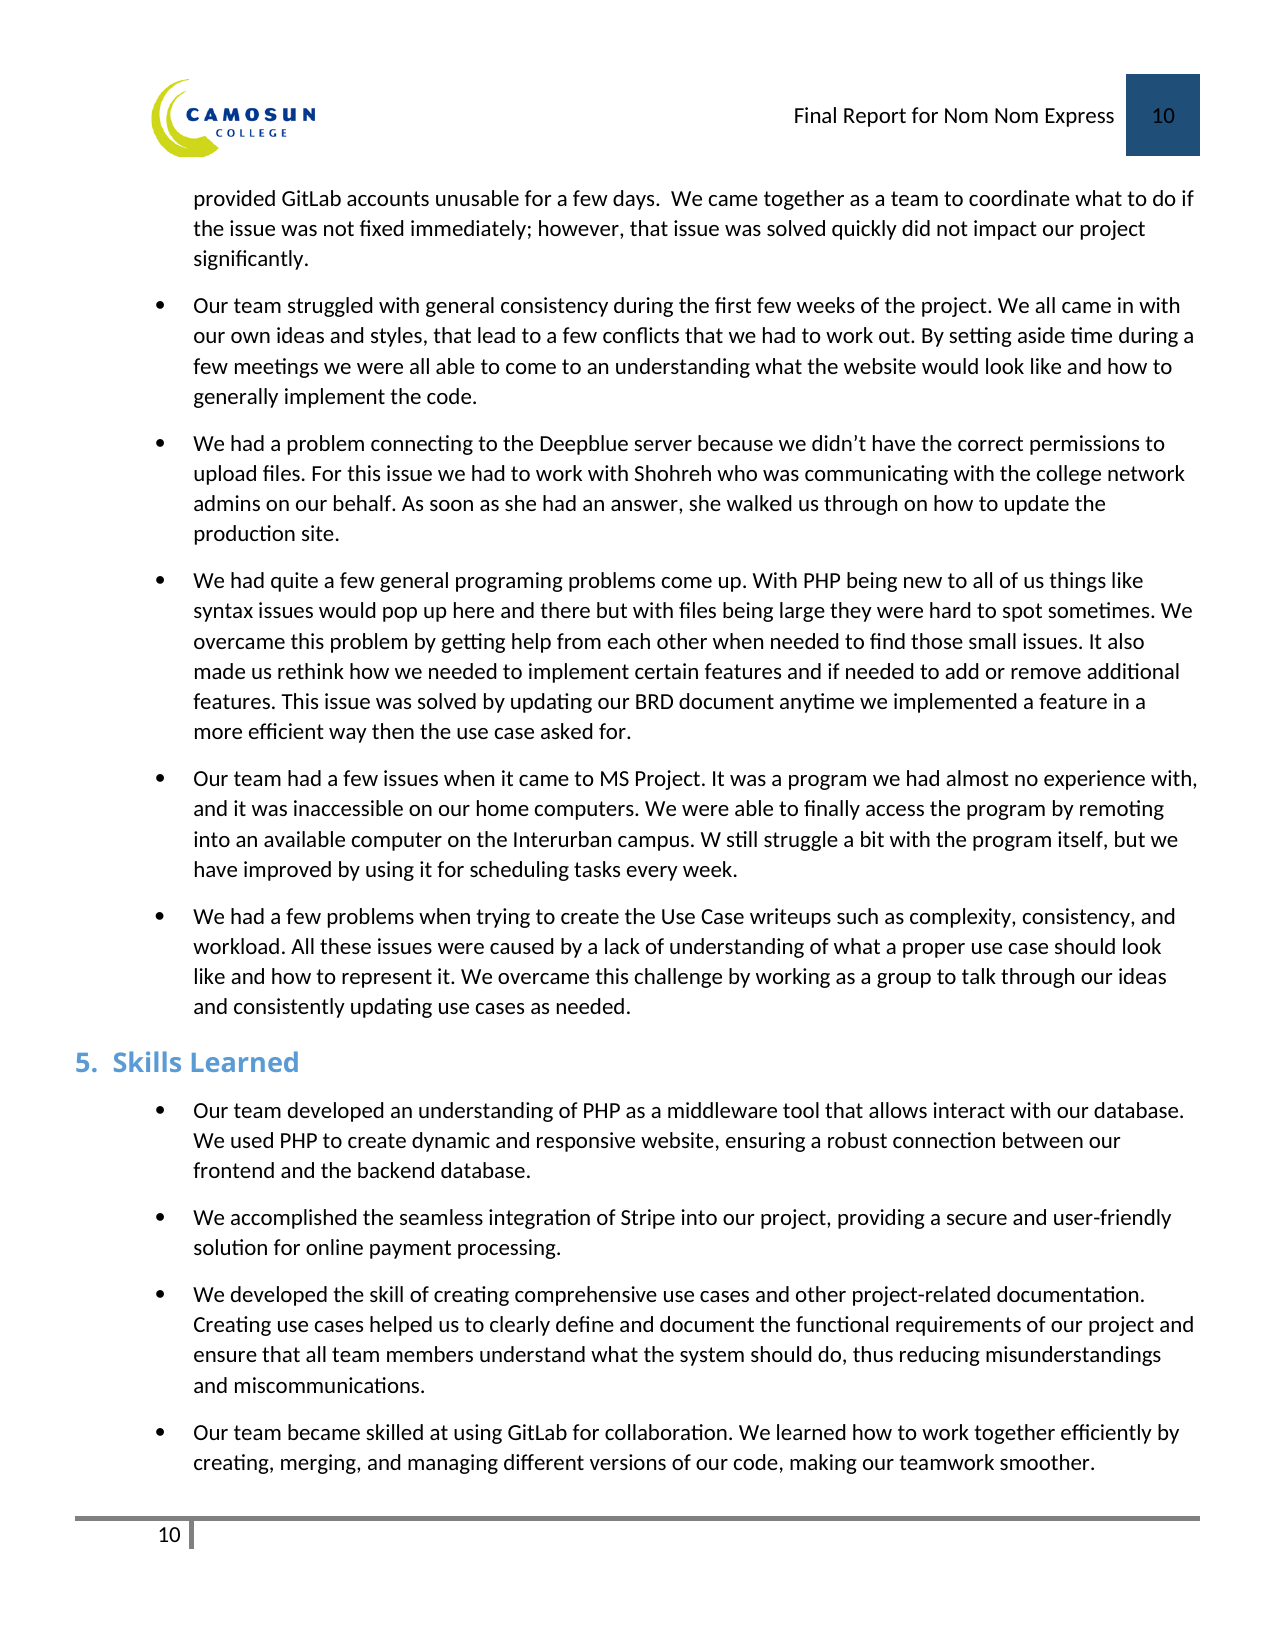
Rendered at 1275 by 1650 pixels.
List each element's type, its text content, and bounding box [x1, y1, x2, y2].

picture [140, 73, 320, 157]
list We had a problem connecting to the Deepblue server because we didn’t have the correct permissions to upload files. For this issue we had to work with Shohreh who was communicating with the college network admins on our behalf. As soon as she had an answer, she walked us through on how to update the production site. [156, 429, 1200, 547]
list Our team struggled with general consistency during the first few weeks of the project. We all came in with our own ideas and styles, that lead to a few conflicts that we had to work out. By setting aside time during a few meetings we were all able to come to an understanding what the website would look like and how to generally implement the code. [156, 291, 1200, 410]
list We developed the skill of creating comprehensive use cases and other project-related documentation. Creating use cases helped us to clearly define and document the functional requirements of our project and ensure that all team members understand what the system should do, thus reducing misunderstandings and miscommunications. [156, 1280, 1200, 1399]
list We accomplished the seamless integration of Stripe into our project, providing a secure and user-friendly solution for online payment processing. [156, 1203, 1200, 1261]
list Our team developed an understanding of PHP as a middleware tool that allows interact with our database. We used PHP to create dynamic and responsive website, ensuring a robust connection between our frontend and the backend database. [156, 1096, 1200, 1184]
list Our team had a few issues when it came to MS Project. It was a program we had almost no experience with, and it was inaccessible on our home computers. We were able to finally access the program by remoting into an available computer on the Interurban campus. W still struggle a bit with the program itself, but we have improved by using it for scheduling tasks every week. [156, 764, 1200, 883]
list We had quite a few general programing problems come up. With PHP being new to all of us things like syntax issues would pop up here and there but with files being large they were hard to spot sometimes. We overcame this problem by getting help from each other when needed to find those small issues. It also made us rethink how we needed to implement certain features and if needed to add or remove additional features. This issue was solved by updating our BRD document anytime we implemented a feature in a more efficient way then the use case asked for. [156, 566, 1200, 745]
subtitle Skills Learned [75, 1043, 1200, 1080]
list We had a few problems when trying to create the Use Case writeups such as complexity, consistency, and workload. All these issues were caused by a lack of understanding of what a proper use case should look like and how to represent it. We overcame this challenge by working as a group to talk through our ideas and consistently updating use cases as needed. [156, 902, 1200, 1020]
list Our team became skilled at using GitLab for collaboration. We learned how to work together efficiently by creating, merging, and managing different versions of our code, making our teamwork smoother. [156, 1418, 1200, 1476]
